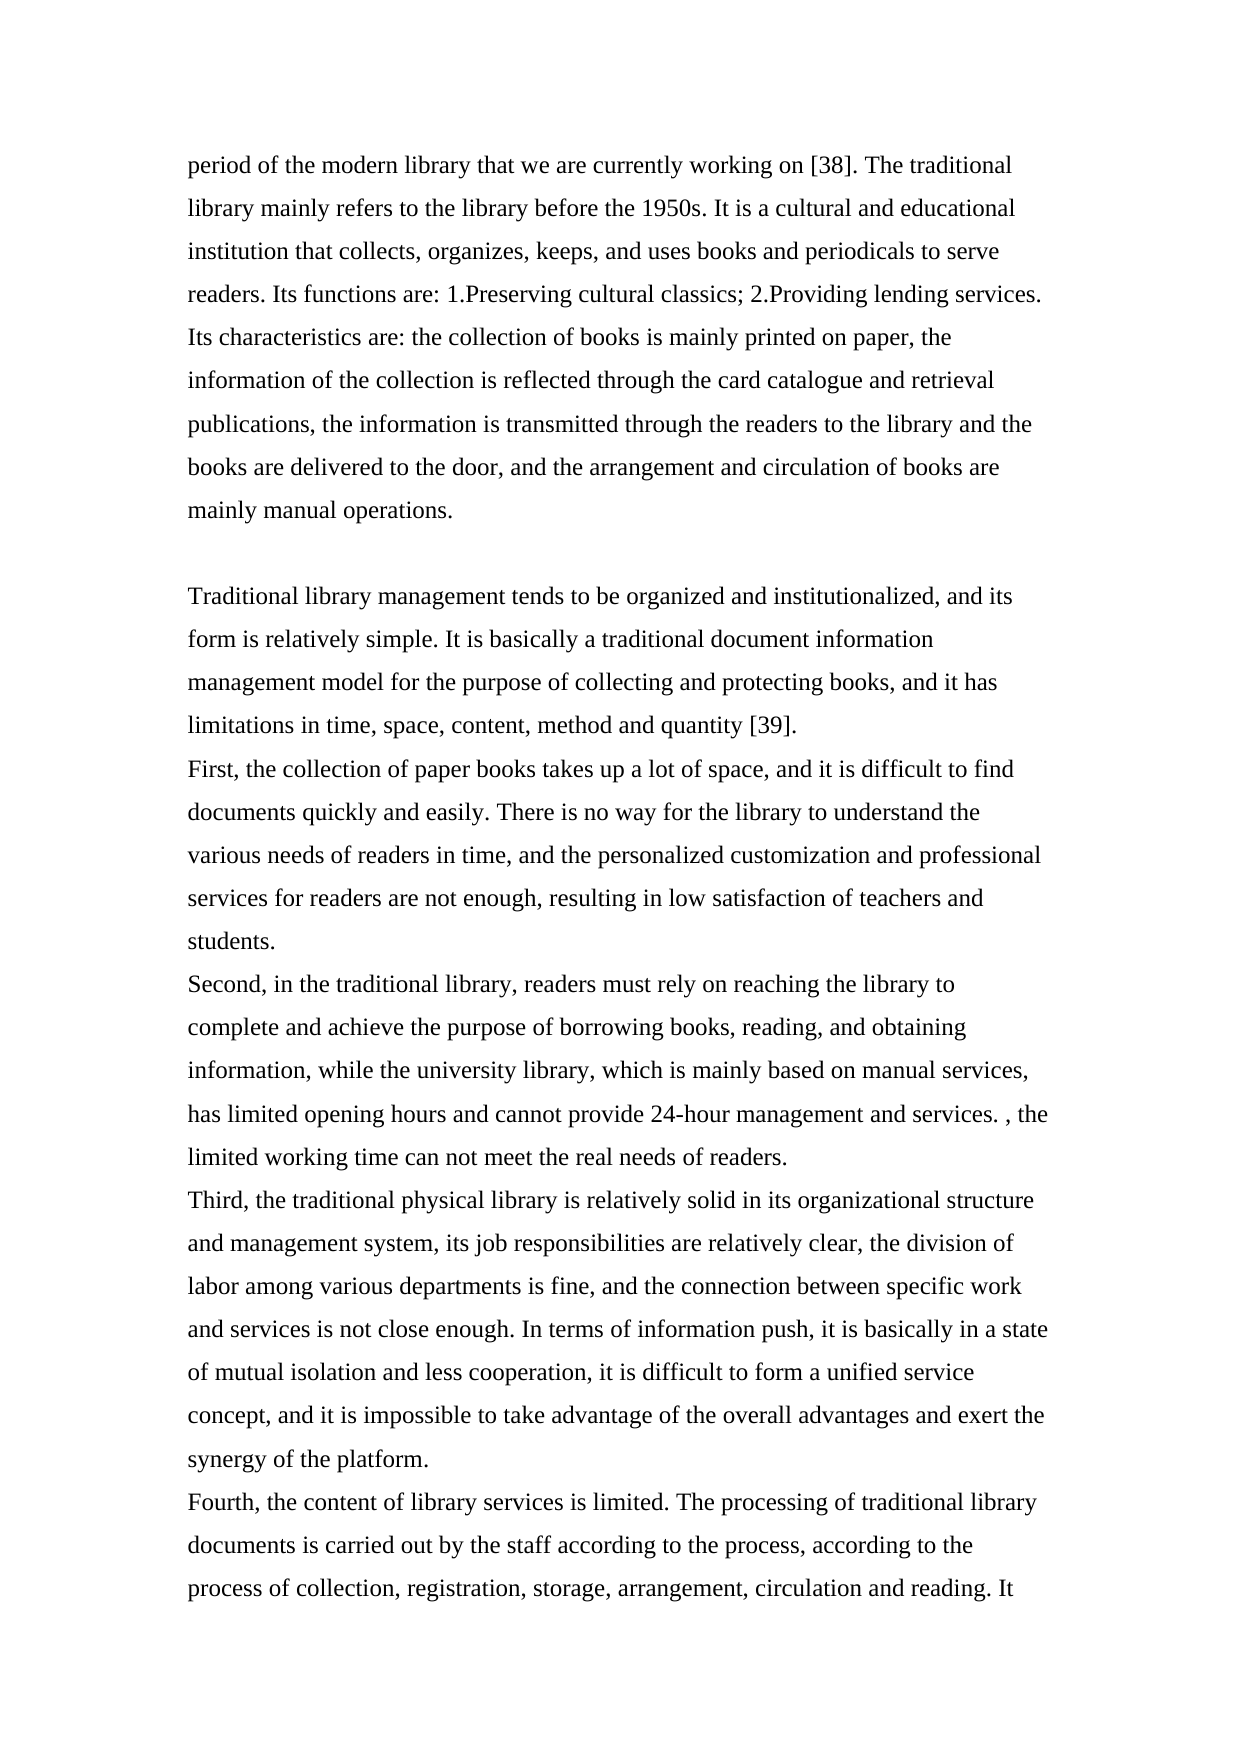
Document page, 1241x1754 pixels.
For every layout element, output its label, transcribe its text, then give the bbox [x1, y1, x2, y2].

text Second, in the traditional library, readers must rely on reaching the library to complete and achieve the purpose of borrowing books, reading, and obtaining information, while the university library, which is mainly based on manual services, has limited opening hours and cannot provide 24-hour management and services. , the limited working time can not meet the real needs of readers. [187, 969, 1053, 1171]
text First, the collection of paper books takes up a lot of space, and it is difficult to find documents quickly and easily. There is no way for the library to understand the various needs of readers in time, and the personalized customization and professional services for readers are not enough, resulting in low satisfaction of teachers and students. [187, 754, 1053, 955]
text Traditional library management tends to be organized and institutionalized, and its form is relatively simple. It is basically a traditional document information management model for the purpose of collecting and protecting books, and it has limitations in time, space, content, method and quantity [39]. [187, 581, 1053, 739]
text Third, the traditional physical library is relatively solid in its organizational structure and management system, its job responsibilities are relatively clear, the division of labor among various departments is fine, and the connection between specific work and services is not close enough. In terms of information push, it is basically in a state of mutual isolation and less cooperation, it is difficult to form a unified service concept, and it is impossible to take advantage of the overall advantages and exert the synergy of the platform. [187, 1185, 1053, 1472]
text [187, 1487, 1053, 1602]
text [187, 150, 1053, 524]
